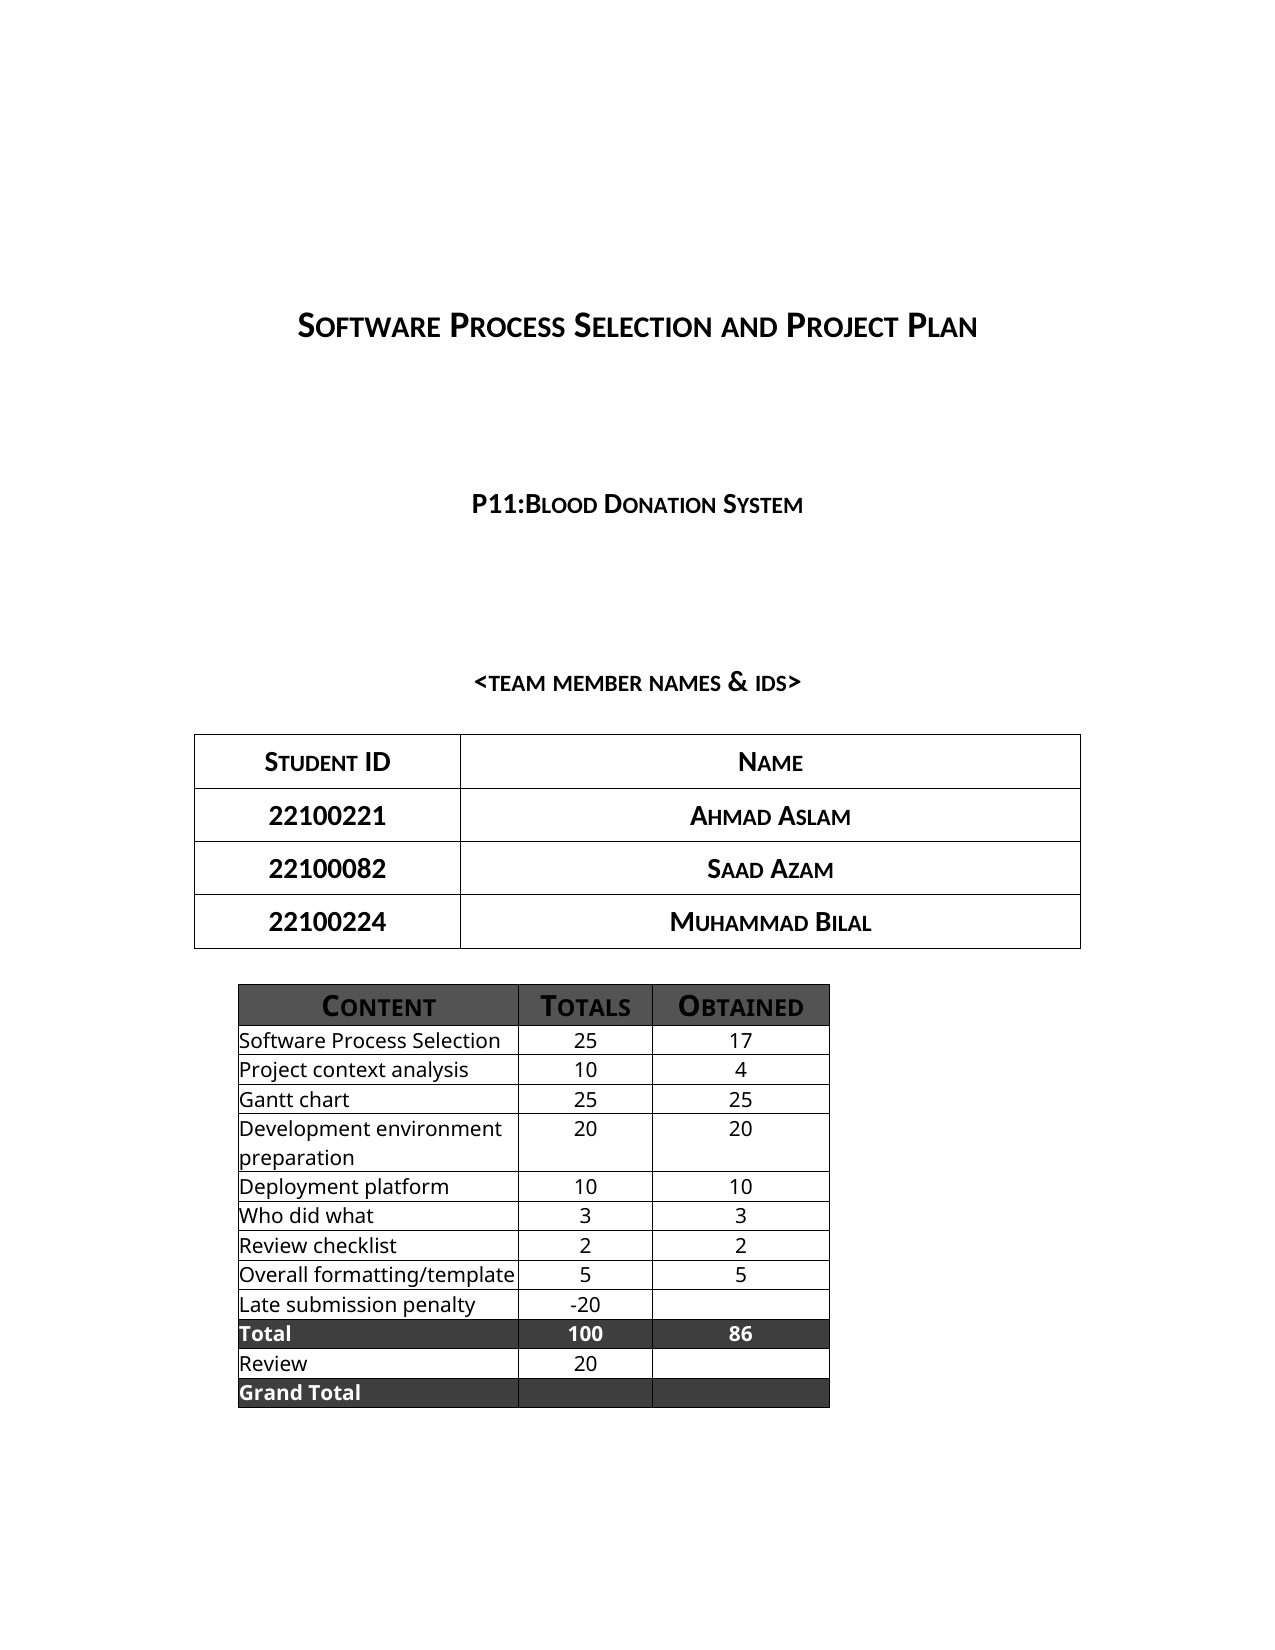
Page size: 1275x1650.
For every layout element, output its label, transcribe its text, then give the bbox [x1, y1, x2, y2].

table_cell 20 [653, 1114, 829, 1171]
table_cell 25 [653, 1085, 829, 1113]
table_cell 2 [519, 1231, 652, 1259]
table_cell Review checklist [239, 1231, 518, 1259]
table_header Totals [519, 985, 652, 1025]
table_cell Grand Total [239, 1379, 518, 1407]
table_header Name [461, 735, 1080, 787]
table_cell Saad Azam [461, 842, 1080, 894]
table_header Obtained [653, 985, 829, 1025]
table_cell Overall formatting/template [239, 1261, 518, 1289]
table_cell Late submission penalty [239, 1290, 518, 1318]
table_cell Deployment platform [239, 1172, 518, 1201]
table_cell 3 [519, 1202, 652, 1230]
table_cell [653, 1349, 829, 1377]
table_cell Who did what [239, 1202, 518, 1230]
table_cell 86 [653, 1320, 829, 1348]
table_cell [653, 1290, 829, 1318]
table_header Student ID [195, 735, 460, 787]
table_cell 22100082 [195, 842, 460, 894]
text Software Process Selection and Project Plan [150, 301, 1125, 347]
table_cell 5 [653, 1261, 829, 1289]
table_cell 2 [653, 1231, 829, 1259]
table_cell Muhammad Bilal [461, 895, 1080, 947]
table_cell [519, 1379, 652, 1407]
text <team member names & ids> [150, 663, 1125, 698]
table_cell Project context analysis [239, 1055, 518, 1084]
table_cell 22100224 [195, 895, 460, 947]
table_cell 25 [519, 1026, 652, 1054]
table_cell Development environment preparation [239, 1114, 518, 1171]
table_cell 22100221 [195, 789, 460, 841]
table_cell 20 [519, 1349, 652, 1377]
table_cell 17 [653, 1026, 829, 1054]
table_cell 3 [653, 1202, 829, 1230]
table_cell Total [239, 1320, 518, 1348]
table_cell [653, 1379, 829, 1407]
table_cell Ahmad Aslam [461, 789, 1080, 841]
table_cell Software Process Selection [239, 1026, 518, 1054]
table_header Content [239, 985, 518, 1025]
table_cell 10 [653, 1172, 829, 1201]
table_cell 25 [519, 1085, 652, 1113]
table_cell -20 [519, 1290, 652, 1318]
table_cell 20 [519, 1114, 652, 1171]
table_cell 100 [519, 1320, 652, 1348]
table_cell 10 [519, 1055, 652, 1084]
table_cell 4 [653, 1055, 829, 1084]
table_cell 10 [519, 1172, 652, 1201]
table_cell Gantt chart [239, 1085, 518, 1113]
table_cell 5 [519, 1261, 652, 1289]
table_cell Review [239, 1349, 518, 1377]
text P11:Blood Donation System [150, 485, 1125, 520]
